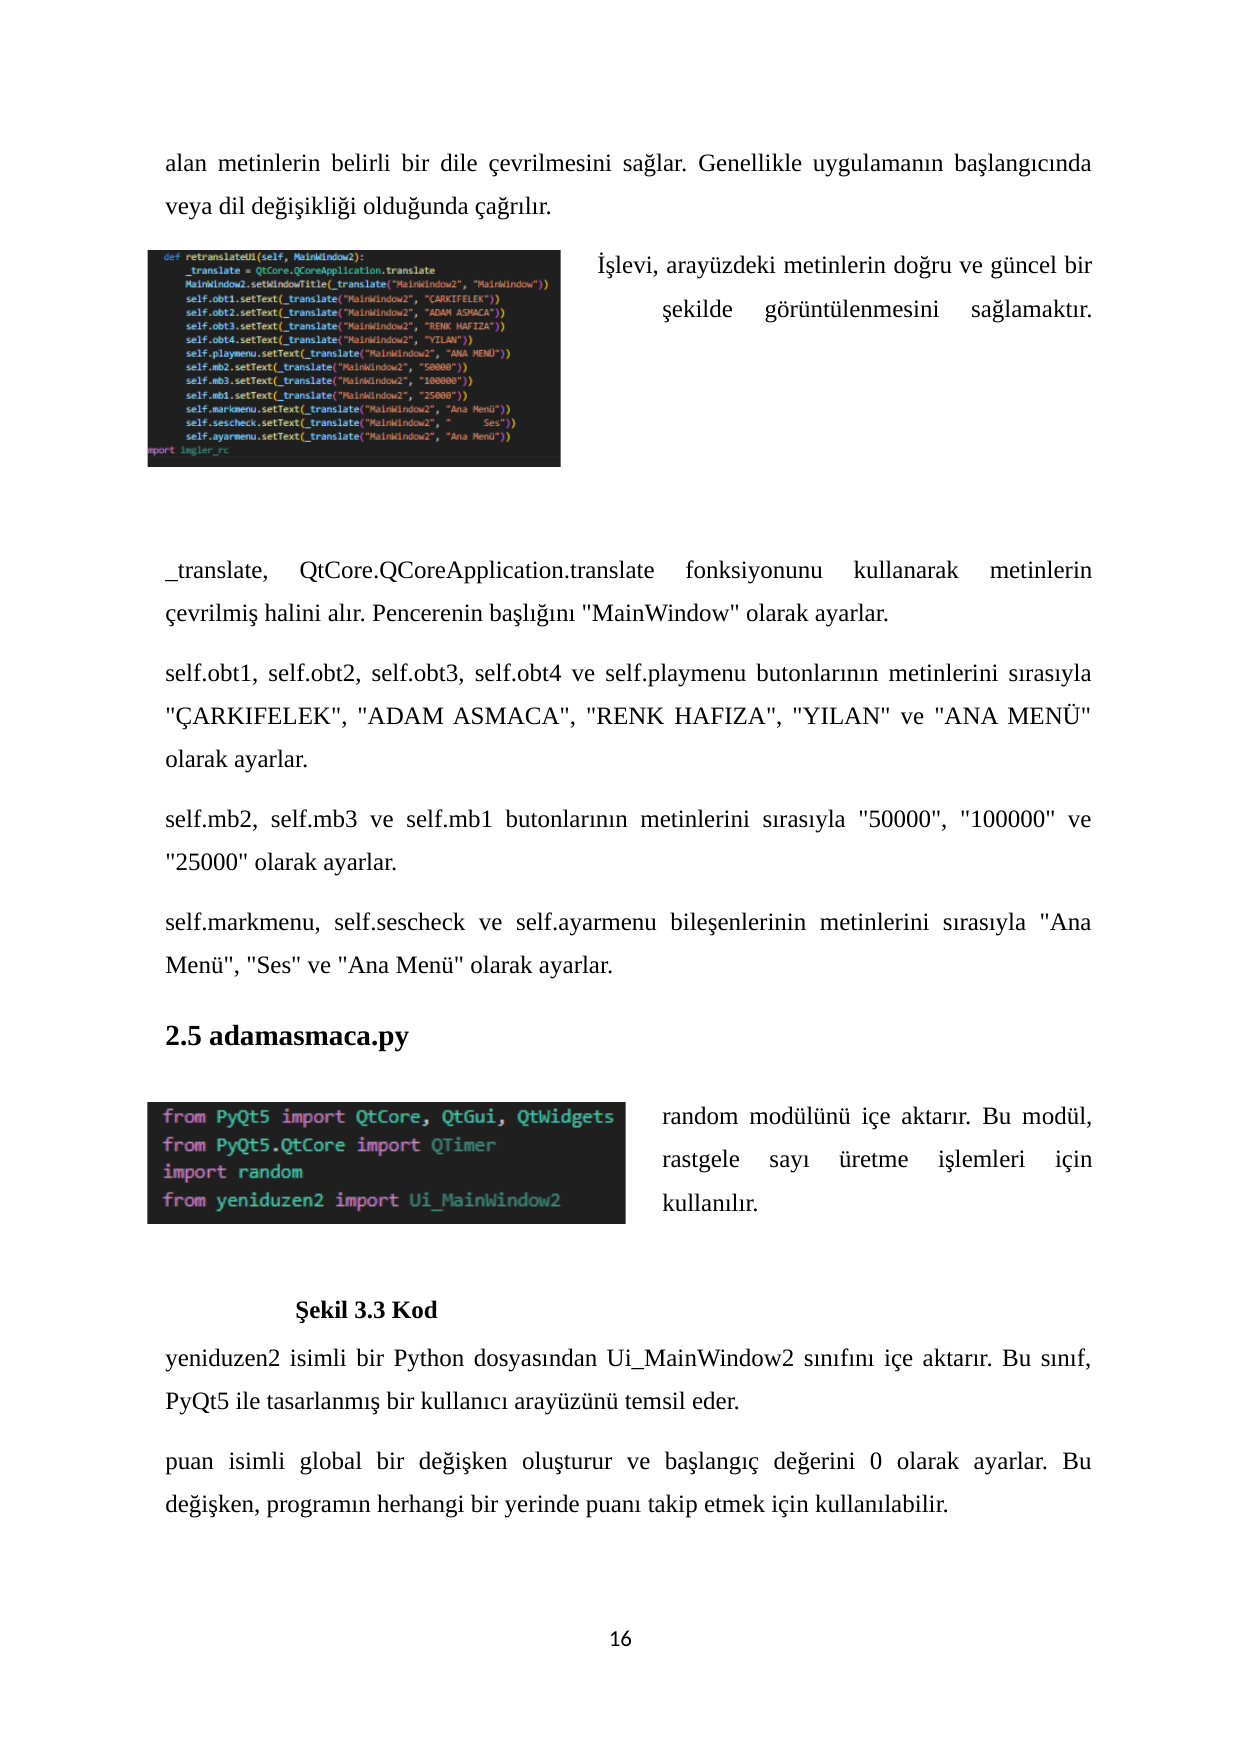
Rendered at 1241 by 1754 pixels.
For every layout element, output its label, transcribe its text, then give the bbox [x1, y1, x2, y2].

text _translate, QtCore.QCoreApplication.translate fonksiyonunu kullanarak metinlerin çevrilmiş halini alır. Pencerenin başlığını "MainWindow" olarak ayarlar. [165, 555, 1093, 627]
text self.markmenu, self.sescheck ve self.ayarmenu bileşenlerinin metinlerini sırasıyla "Ana Menü", "Ses" ve "Ana Menü" olarak ayarlar. [165, 907, 1093, 979]
text self.obt1, self.obt2, self.obt3, self.obt4 ve self.playmenu butonlarının metinlerini sırasıyla "ÇARKIFELEK", "ADAM ASMACA", "RENK HAFIZA", "YILAN" ve "ANA MENÜ" olarak ayarlar. [165, 658, 1093, 773]
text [165, 148, 1093, 219]
text puan isimli global bir değişken oluşturur ve başlangıç değerini 0 olarak ayarlar. Bu değişken, programın herhangi bir yerinde puanı takip etmek için kullanılabilir. [165, 1446, 1093, 1518]
picture [147, 250, 561, 467]
text Şekil 3.3 Kod [165, 1295, 1093, 1324]
picture [147, 1102, 626, 1224]
text yeniduzen2 isimli bir Python dosyasından Ui_MainWindow2 sınıfını içe aktarır. Bu sınıf, PyQt5 ile tasarlanmış bir kullanıcı arayüzünü temsil eder. [165, 1343, 1093, 1415]
subtitle 2.5 adamasmaca.py [165, 1018, 1093, 1052]
text self.mb2, self.mb3 ve self.mb1 butonlarının metinlerini sırasıyla "50000", "100000" ve "25000" olarak ayarlar. [165, 804, 1093, 876]
